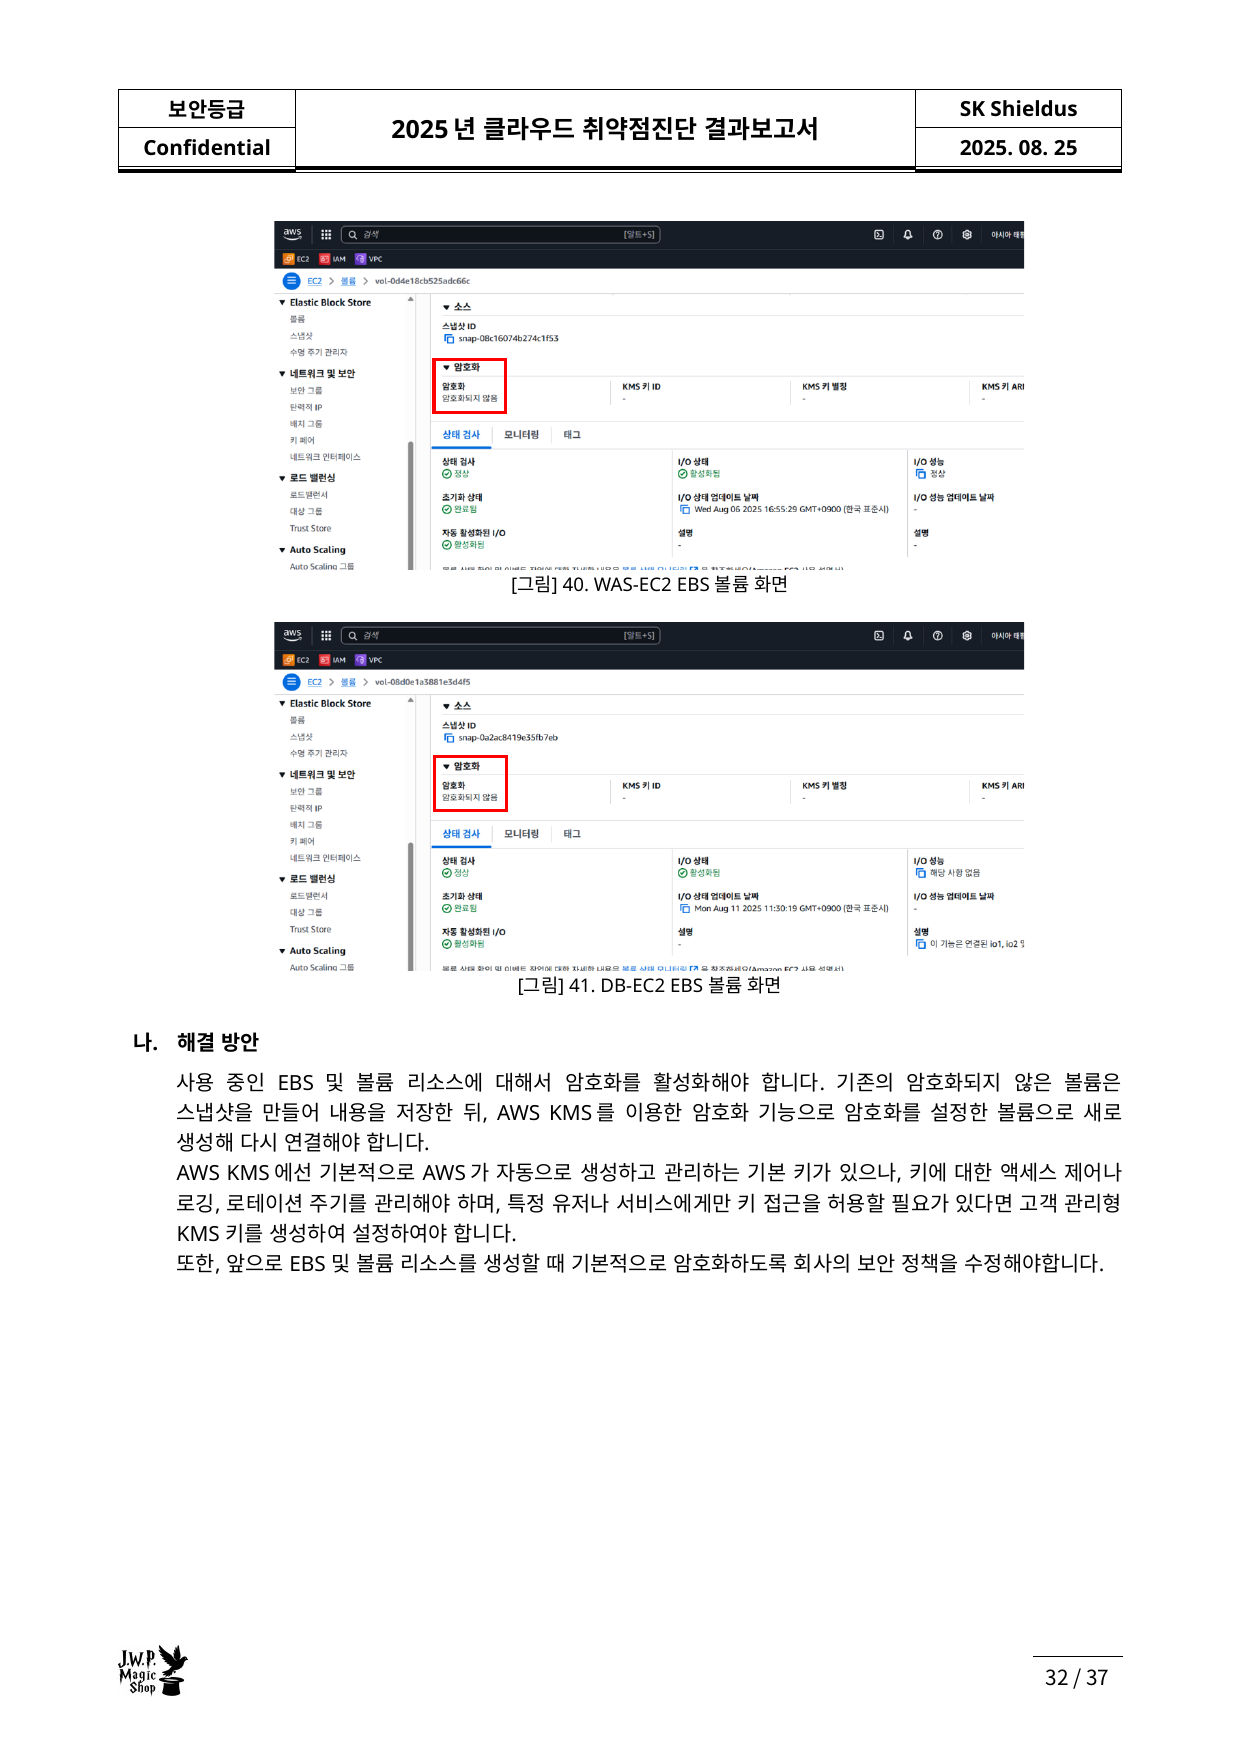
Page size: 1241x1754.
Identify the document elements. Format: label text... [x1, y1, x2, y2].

picture [274, 622, 1025, 971]
picture [117, 1644, 188, 1697]
text 또한, 앞으로 EBS 및 볼륨 리소스를 생성할 때 기본적으로 암호화하도록 회사의 보안 정책을 수정해야합니다. [176, 1248, 1122, 1278]
text AWS KMS에선 기본적으로 AWS가 자동으로 생성하고 관리하는 기본 키가 있으나, 키에 대한 액세스 제어나 로깅, 로테이션 주기를 관리해야 하며, 특정 유저나 서비스에게만 키 접근을 허용할 필요가 있다면 고객 관리형 KMS 키를 생성하여 설정하여야 합니다. [176, 1157, 1122, 1248]
title 해결 방안 [133, 1026, 1122, 1057]
picture [274, 221, 1025, 570]
text 사용 중인 EBS 및 볼륨 리소스에 대해서 암호화를 활성화해야 합니다. 기존의 암호화되지 않은 볼륨은 스냅샷을 만들어 내용을 저장한 뒤, AWS KMS를 이용한 암호화 기능으로 암호화를 설정한 볼륨으로 새로 생성해 다시 연결해야 합니다. [176, 1066, 1122, 1157]
